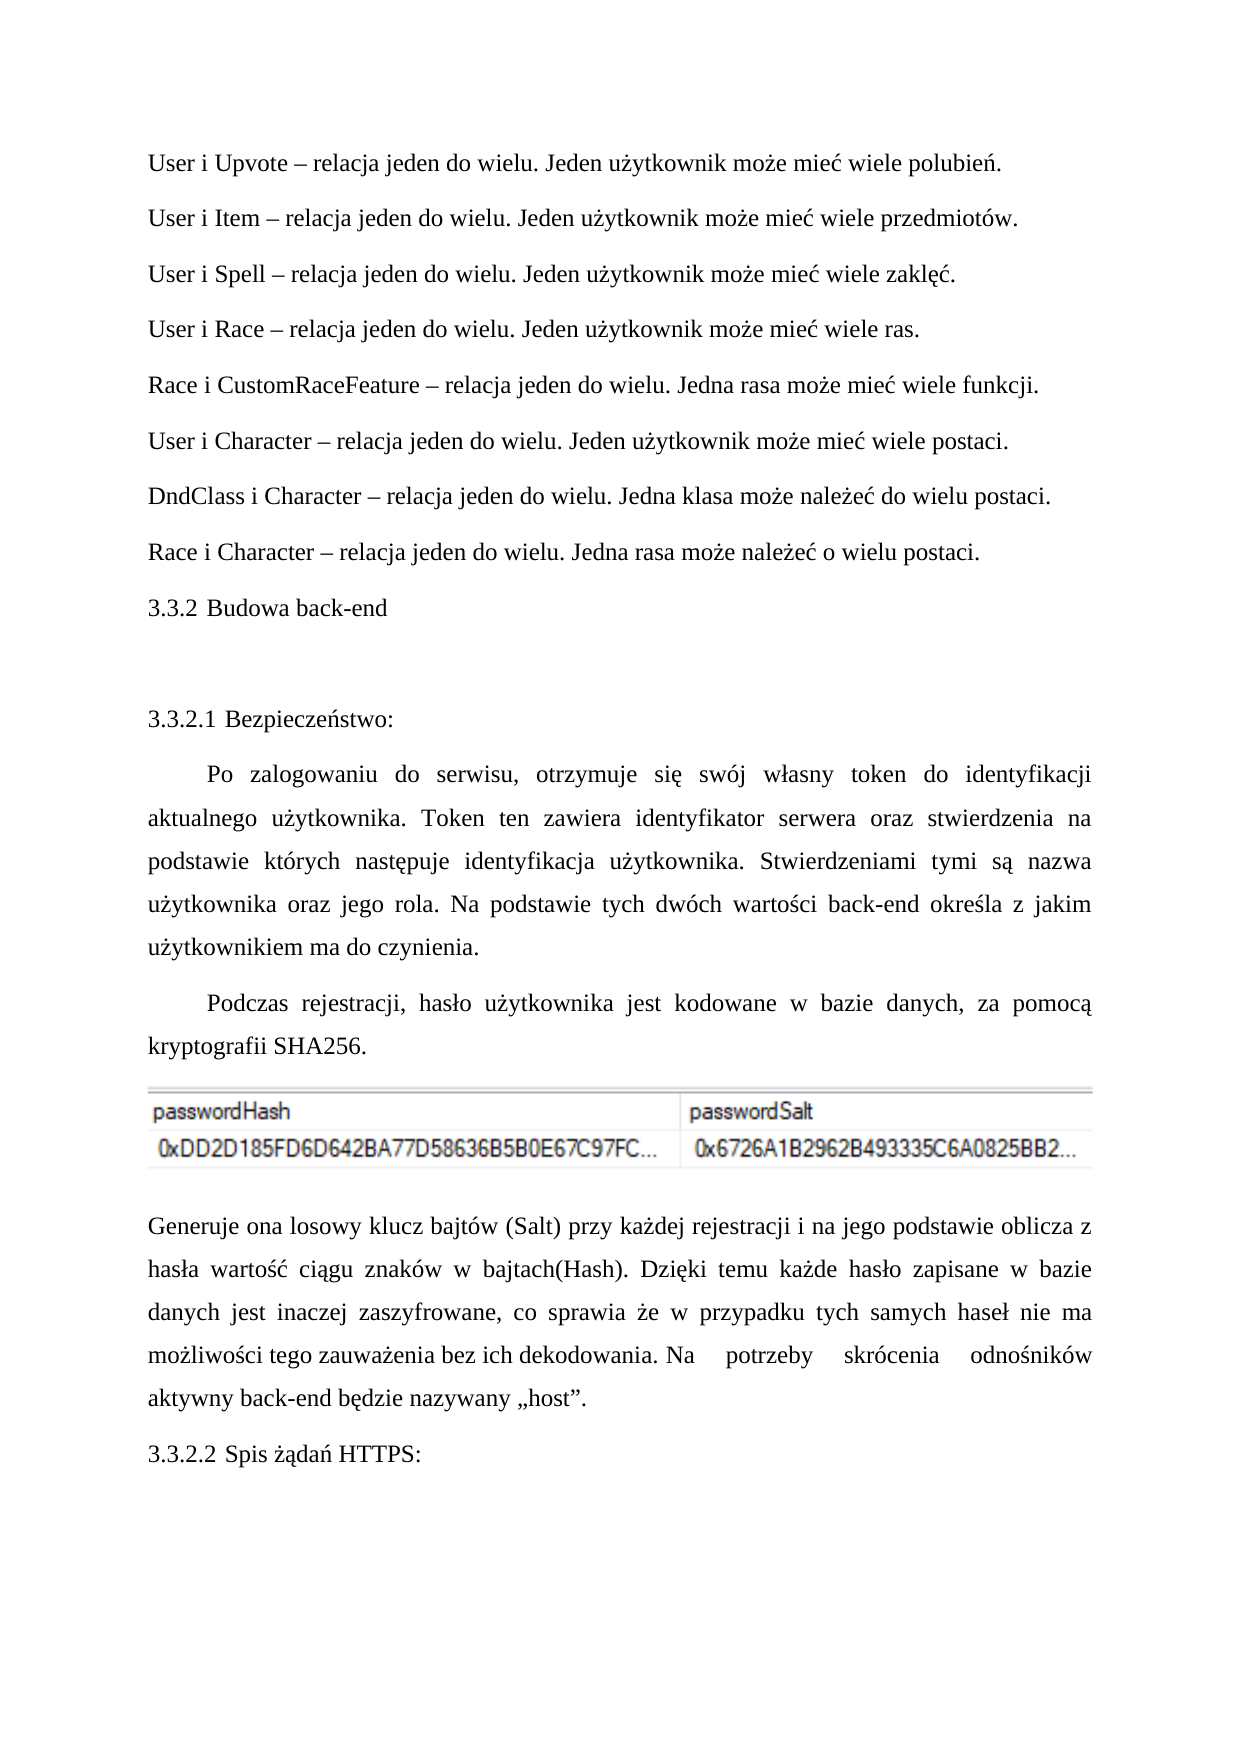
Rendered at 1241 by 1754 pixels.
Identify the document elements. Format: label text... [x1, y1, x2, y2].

text User i Upvote – relacja jeden do wielu. Jeden użytkownik może mieć wiele polubień. [148, 148, 1093, 176]
text User i Spell – relacja jeden do wielu. Jeden użytkownik może mieć wiele zaklęć. [148, 259, 1093, 288]
text User i Item – relacja jeden do wielu. Jeden użytkownik może mieć wiele przedmiotów. [148, 203, 1093, 232]
text User i Character – relacja jeden do wielu. Jeden użytkownik może mieć wiele postaci. [148, 426, 1093, 454]
text Generuje ona losowy klucz bajtów (Salt) przy każdej rejestracji i na jego podstawie oblicza z hasła wartość ciągu znaków w bajtach(Hash). Dzięki temu każde hasło zapisane w bazie danych jest inaczej zaszyfrowane, co sprawia że w przypadku tych samych haseł nie ma możliwości tego zauważenia bez ich dekodowania. Na potrzeby skrócenia odnośników aktywny back-end będzie nazywany „host”. [148, 1211, 1093, 1412]
text Podczas rejestracji, hasło użytkownika jest kodowane w bazie danych, za pomocą kryptografii SHA256. [148, 988, 1093, 1059]
text Race i Character – relacja jeden do wielu. Jedna rasa może należeć o wielu postaci. [148, 537, 1093, 566]
subtitle Budowa back-end [148, 593, 1093, 621]
picture [147, 1086, 1093, 1185]
text Race i CustomRaceFeature – relacja jeden do wielu. Jedna rasa może mieć wiele funkcji. [148, 370, 1093, 399]
subtitle Bezpieczeństwo: [148, 704, 1093, 733]
subtitle Spis żądań HTTPS: [148, 1439, 1093, 1468]
text DndClass i Character – relacja jeden do wielu. Jedna klasa może należeć do wielu postaci. [148, 481, 1093, 510]
text Po zalogowaniu do serwisu, otrzymuje się swój własny token do identyfikacji aktualnego użytkownika. Token ten zawiera identyfikator serwera oraz stwierdzenia na podstawie których następuje identyfikacja użytkownika. Stwierdzeniami tymi są nazwa użytkownika oraz jego rola. Na podstawie tych dwóch wartości back-end określa z jakim użytkownikiem ma do czynienia. [148, 759, 1093, 961]
text User i Race – relacja jeden do wielu. Jeden użytkownik może mieć wiele ras. [148, 314, 1093, 343]
